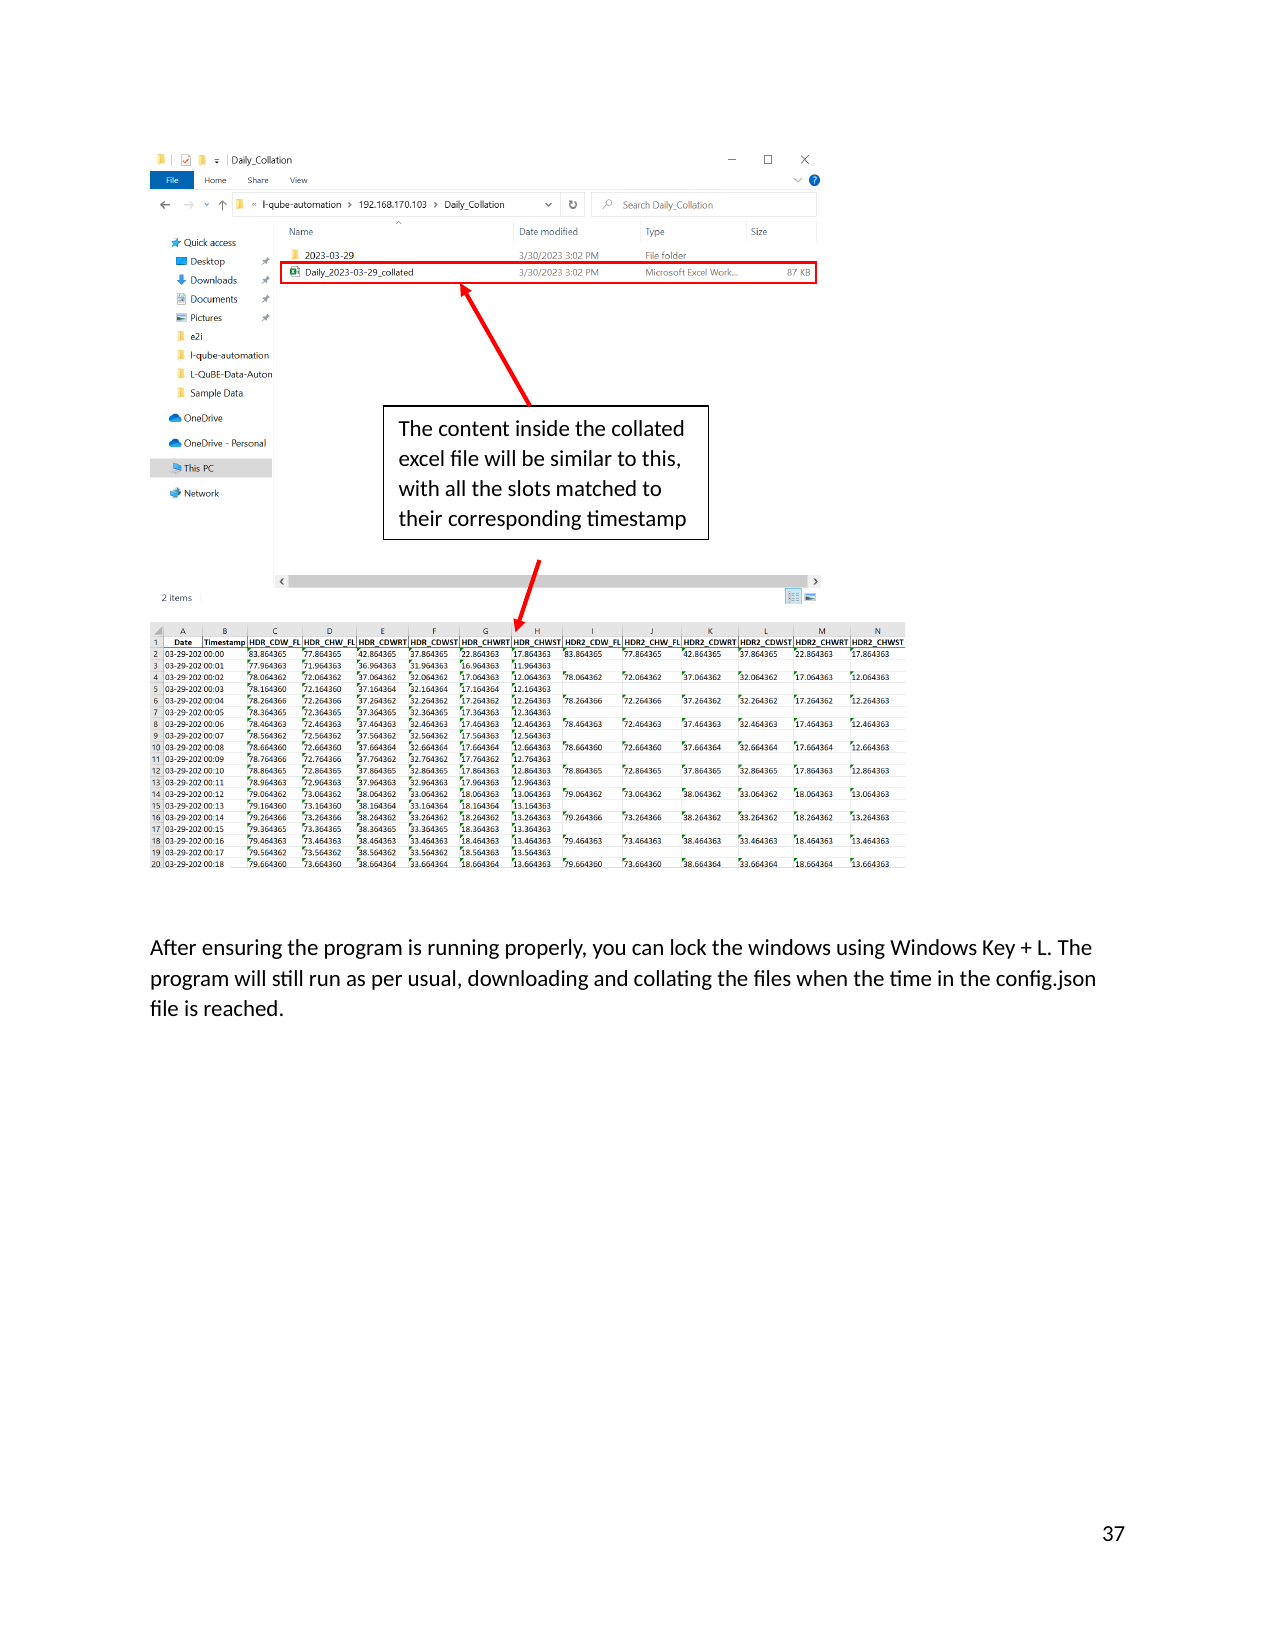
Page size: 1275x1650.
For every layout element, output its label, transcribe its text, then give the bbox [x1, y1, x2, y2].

picture [150, 622, 906, 868]
picture [150, 150, 821, 604]
text After ensuring the program is running properly, you can lock the windows using Windows Key + L. The program will still run as per usual, downloading and collating the files when the time in the config.json file is reached. [150, 933, 1125, 1022]
